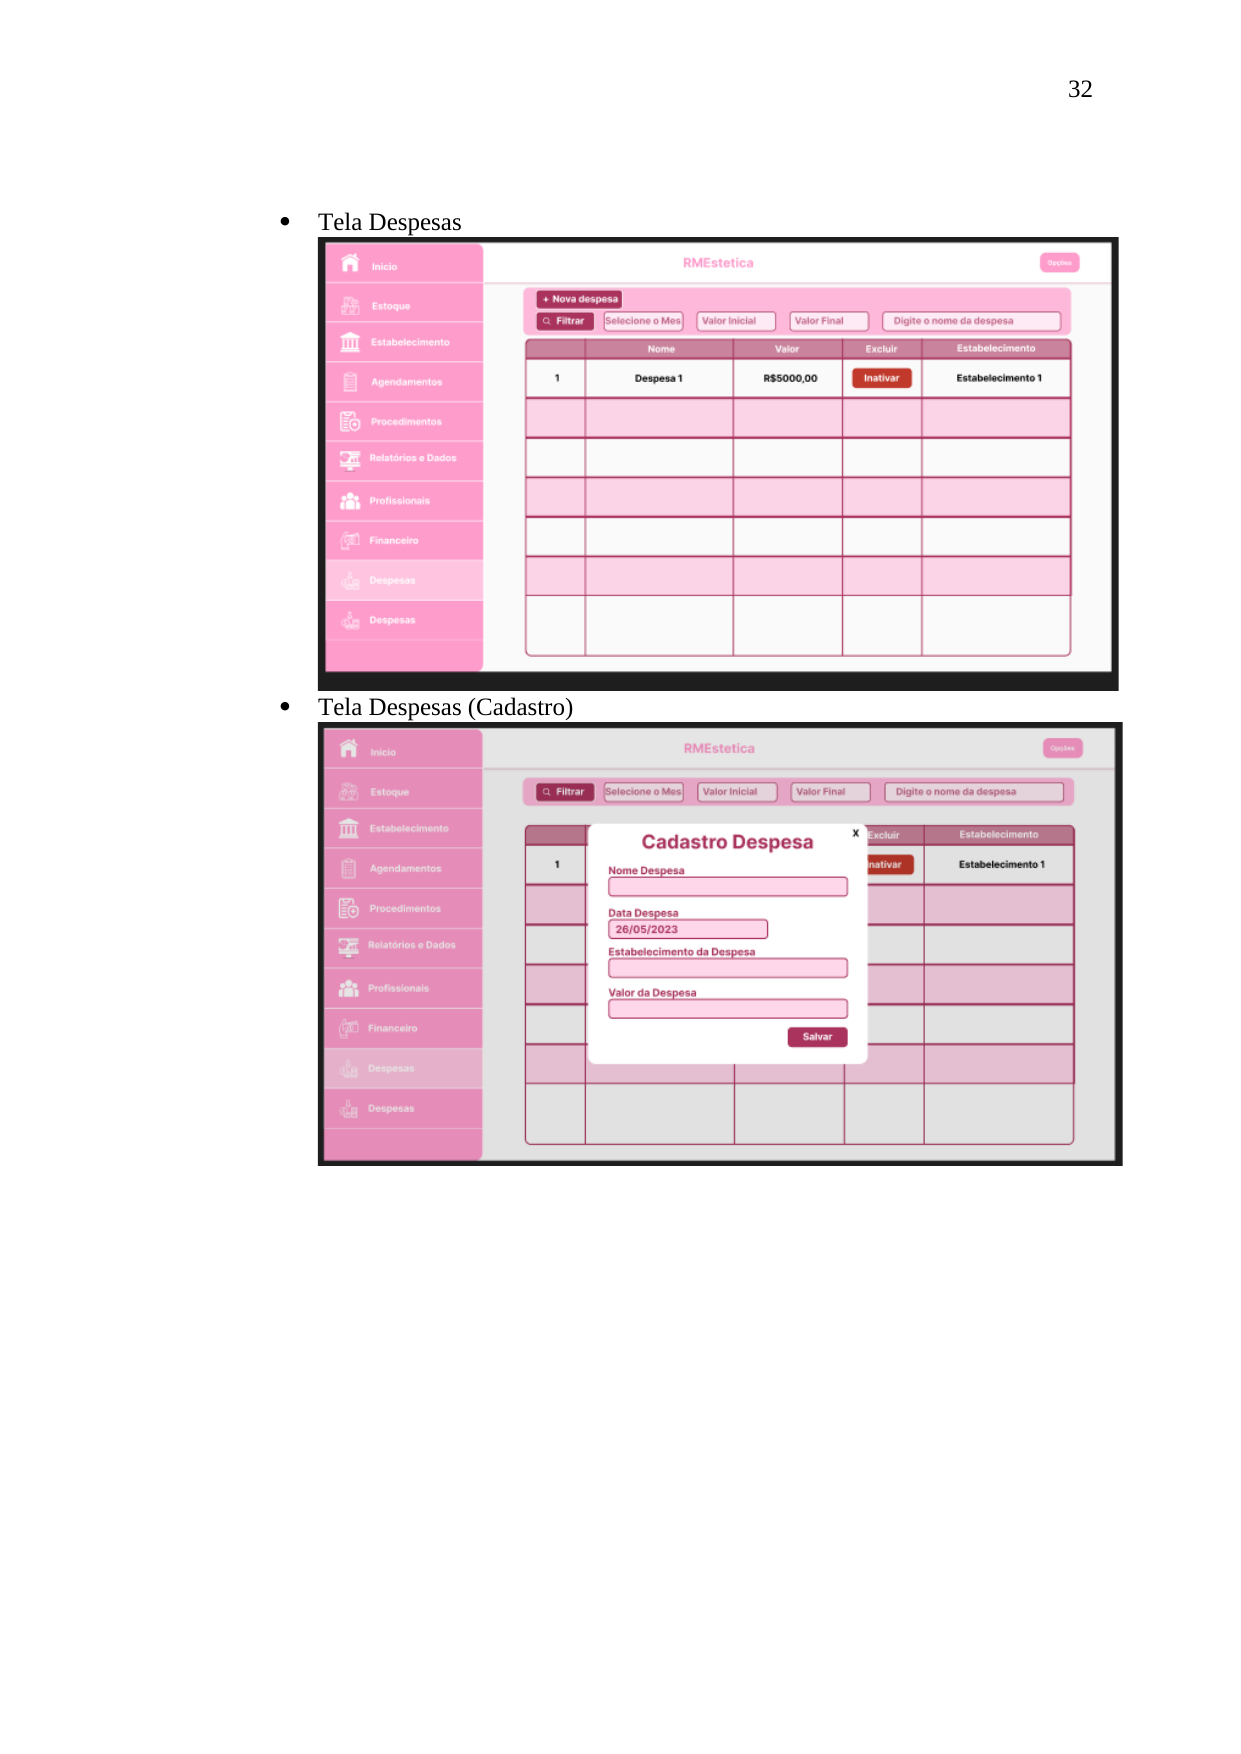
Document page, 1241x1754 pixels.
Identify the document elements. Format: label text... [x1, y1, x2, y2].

picture [317, 237, 1119, 691]
list Tela Despesas (Cadastro) [281, 692, 1233, 721]
picture [317, 722, 1123, 1166]
list Tela Despesas [281, 207, 1233, 236]
